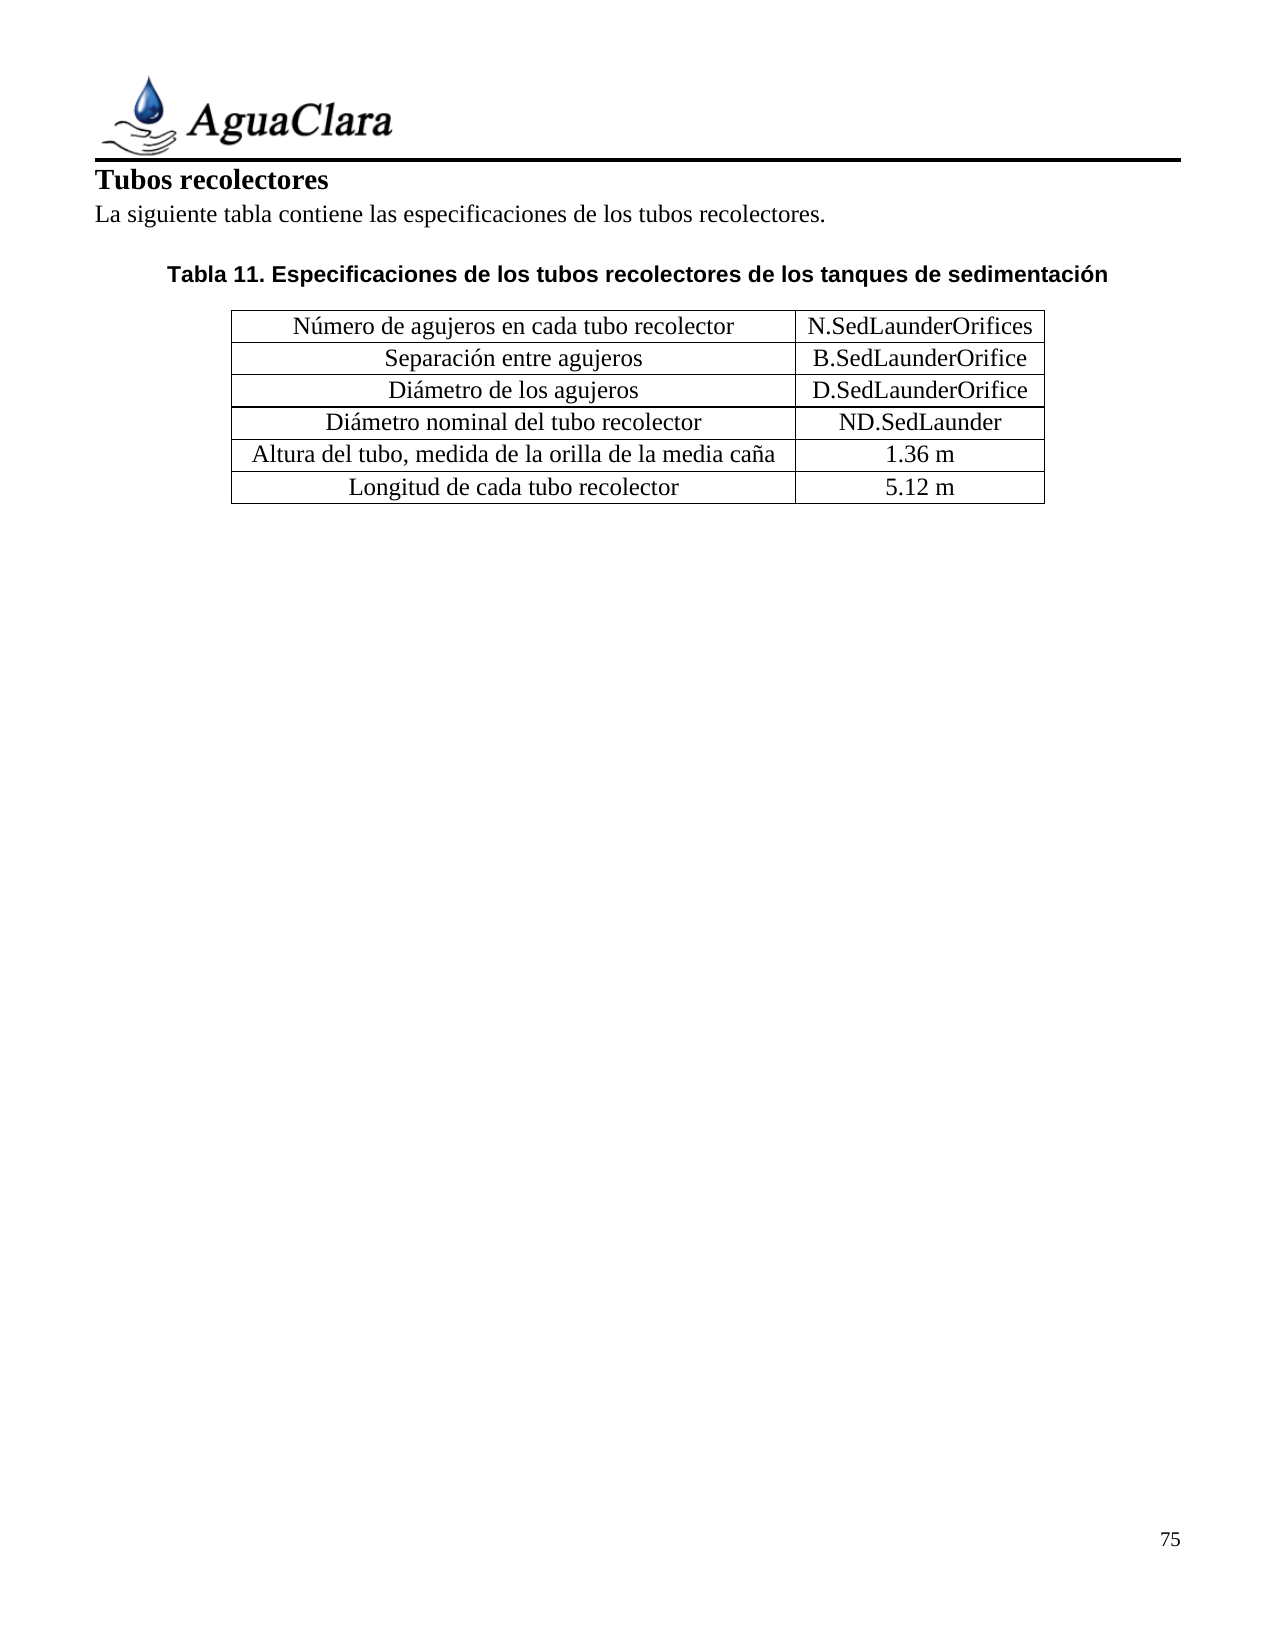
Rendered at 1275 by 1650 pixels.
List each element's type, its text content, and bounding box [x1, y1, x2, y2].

table_header Número de agujeros en cada tubo recolector [232, 311, 795, 342]
table_cell Diámetro de los agujeros [232, 375, 795, 406]
text La siguiente tabla contiene las especificaciones de los tubos recolectores. [94, 199, 1181, 227]
table_cell Separación entre agujeros [232, 343, 795, 374]
subtitle Tubos recolectores [94, 162, 1181, 196]
table_cell Diámetro nominal del tubo recolector [232, 408, 795, 438]
table_cell 1.36 m [796, 440, 1044, 471]
table_cell ND.SedLaunder [796, 408, 1044, 438]
table_header N.SedLaunderOrifices [796, 311, 1044, 342]
table_cell Longitud de cada tubo recolector [232, 472, 795, 503]
table_cell 5.12 m [796, 472, 1044, 503]
table_cell Altura del tubo, medida de la orilla de la media caña [232, 440, 795, 471]
table_cell D.SedLaunderOrifice [796, 375, 1044, 406]
table_cell B.SedLaunderOrifice [796, 343, 1044, 374]
picture [94, 75, 412, 158]
